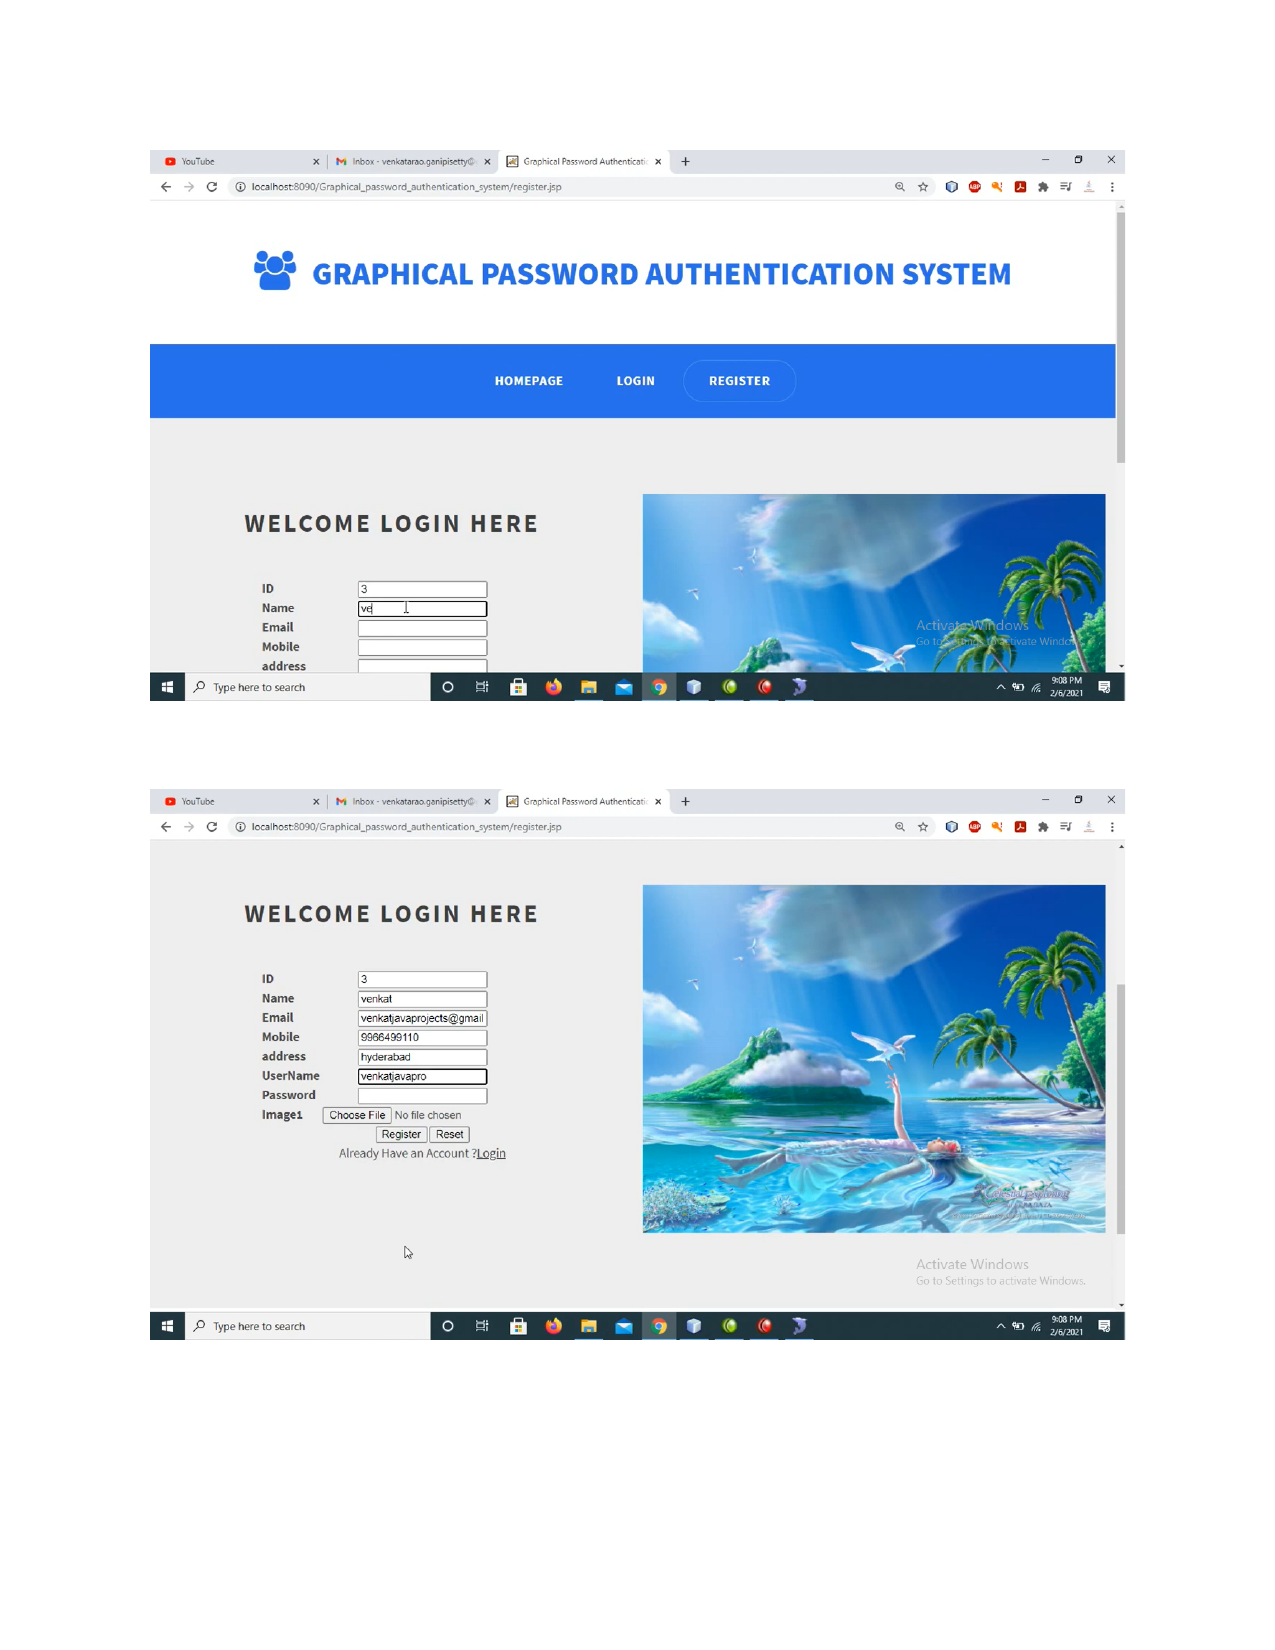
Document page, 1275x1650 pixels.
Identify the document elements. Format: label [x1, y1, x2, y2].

picture [150, 789, 1125, 1340]
picture [150, 150, 1125, 701]
